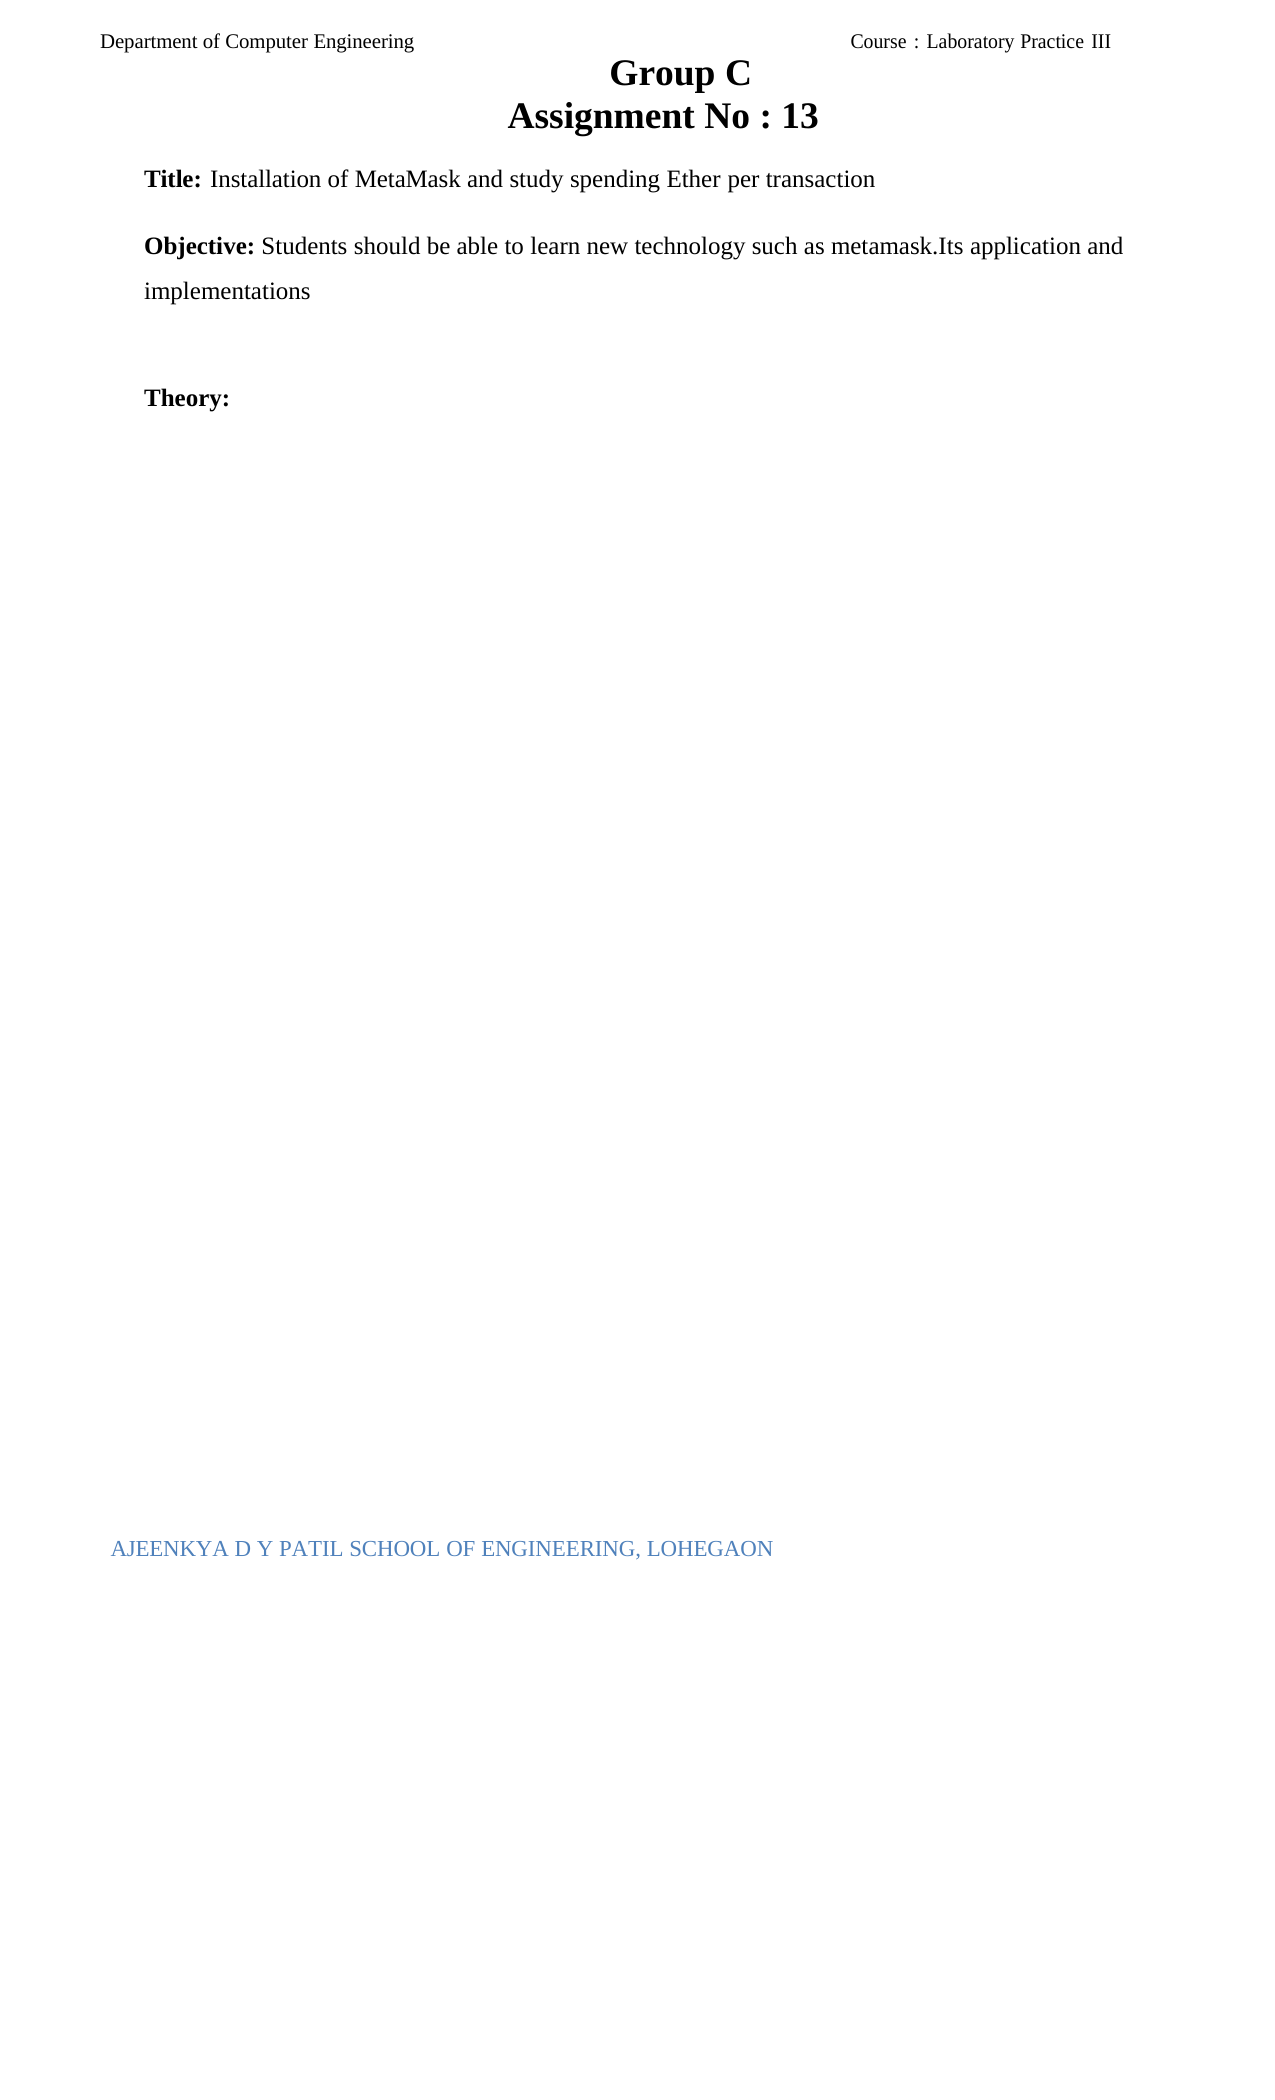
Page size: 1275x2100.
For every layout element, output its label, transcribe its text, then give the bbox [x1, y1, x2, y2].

text Assignment No : 13 [82, 94, 1244, 137]
text Title: Installation of MetaMask and study spending Ether per transaction [144, 164, 1244, 193]
text Objective: Students should be able to learn new technology such as metamask.Its application and implementations [144, 231, 1161, 305]
text Theory: [144, 383, 1244, 412]
text AJEENKYA D Y PATIL SCHOOL OF ENGINEERING, LOHEGAON [110, 1535, 1244, 1562]
subtitle Group C [117, 52, 1244, 94]
